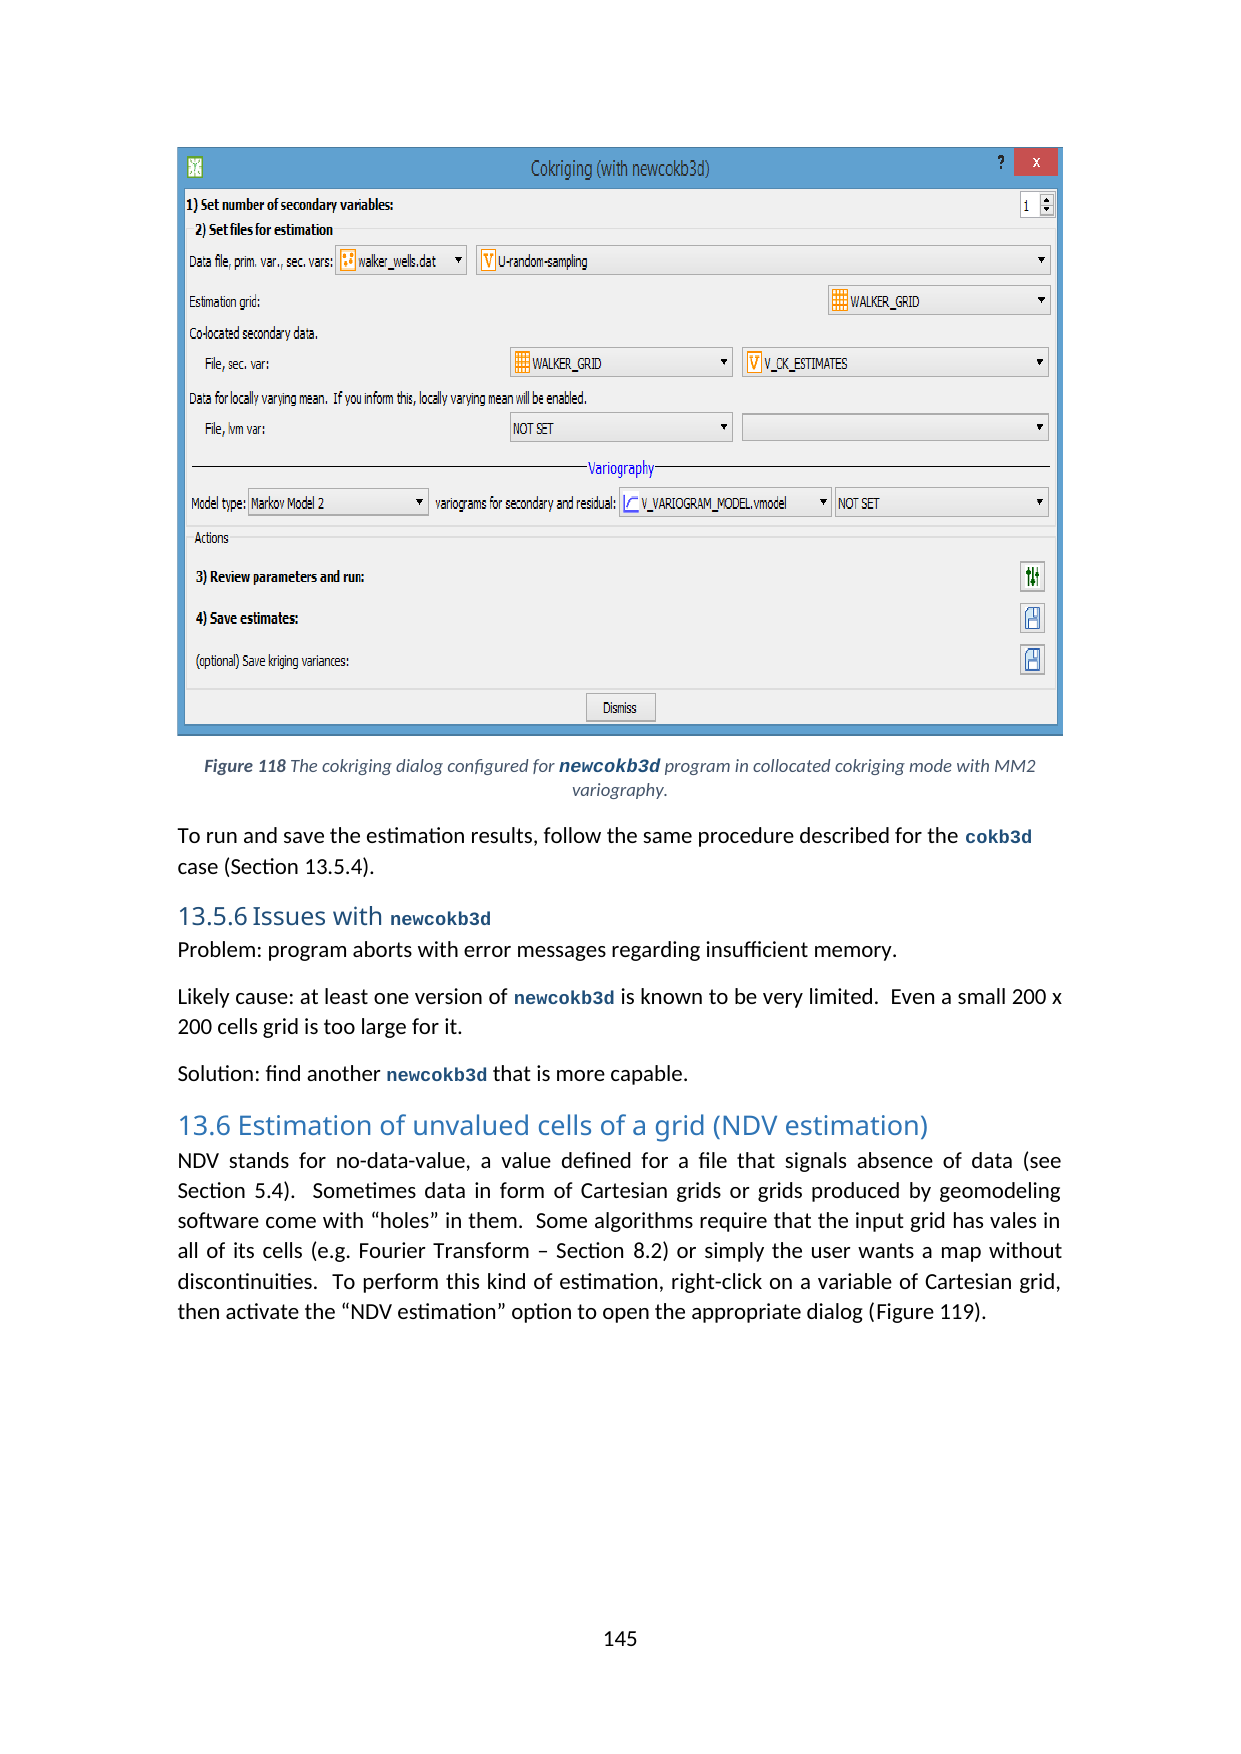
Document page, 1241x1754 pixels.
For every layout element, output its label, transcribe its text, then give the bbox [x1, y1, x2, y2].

picture [177, 147, 1063, 736]
subtitle Estimation of unvalued cells of a grid (NDV estimation) [177, 1106, 1063, 1143]
text Likely cause: at least one version of newcokb3d is known to be very limited. Even a small 200 x 200 cells grid is too large for it. [177, 982, 1063, 1041]
text To run and save the estimation results, follow the same procedure described for the cokb3d case (Section 13.5.4). [177, 822, 1063, 880]
subtitle Issues with newcokb3d [177, 899, 1063, 933]
text NDV stands for no-data-value, a value defined for a file that signals absence of data (see Section 5.4). Sometimes data in form of Cartesian grids or grids produced by geomodeling software come with “holes” in them. Some algorithms require that the input grid has vales in all of its cells (e.g. Fourier Transform – Section 8.2) or simply the user wants a map without discontinuities. To perform this kind of estimation, right-click on a variable of Cartesian grid, then activate the “NDV estimation” option to open the appropriate dialog (Figure 119). [177, 1146, 1063, 1325]
text Solution: find another newcokb3d that is more capable. [177, 1059, 1063, 1087]
text Figure 118 The cokriging dialog configured for newcokb3d program in collocated cokriging mode with MM2 variography. [177, 754, 1063, 801]
text Problem: program aborts with error messages regarding insufficient memory. [177, 935, 1063, 963]
